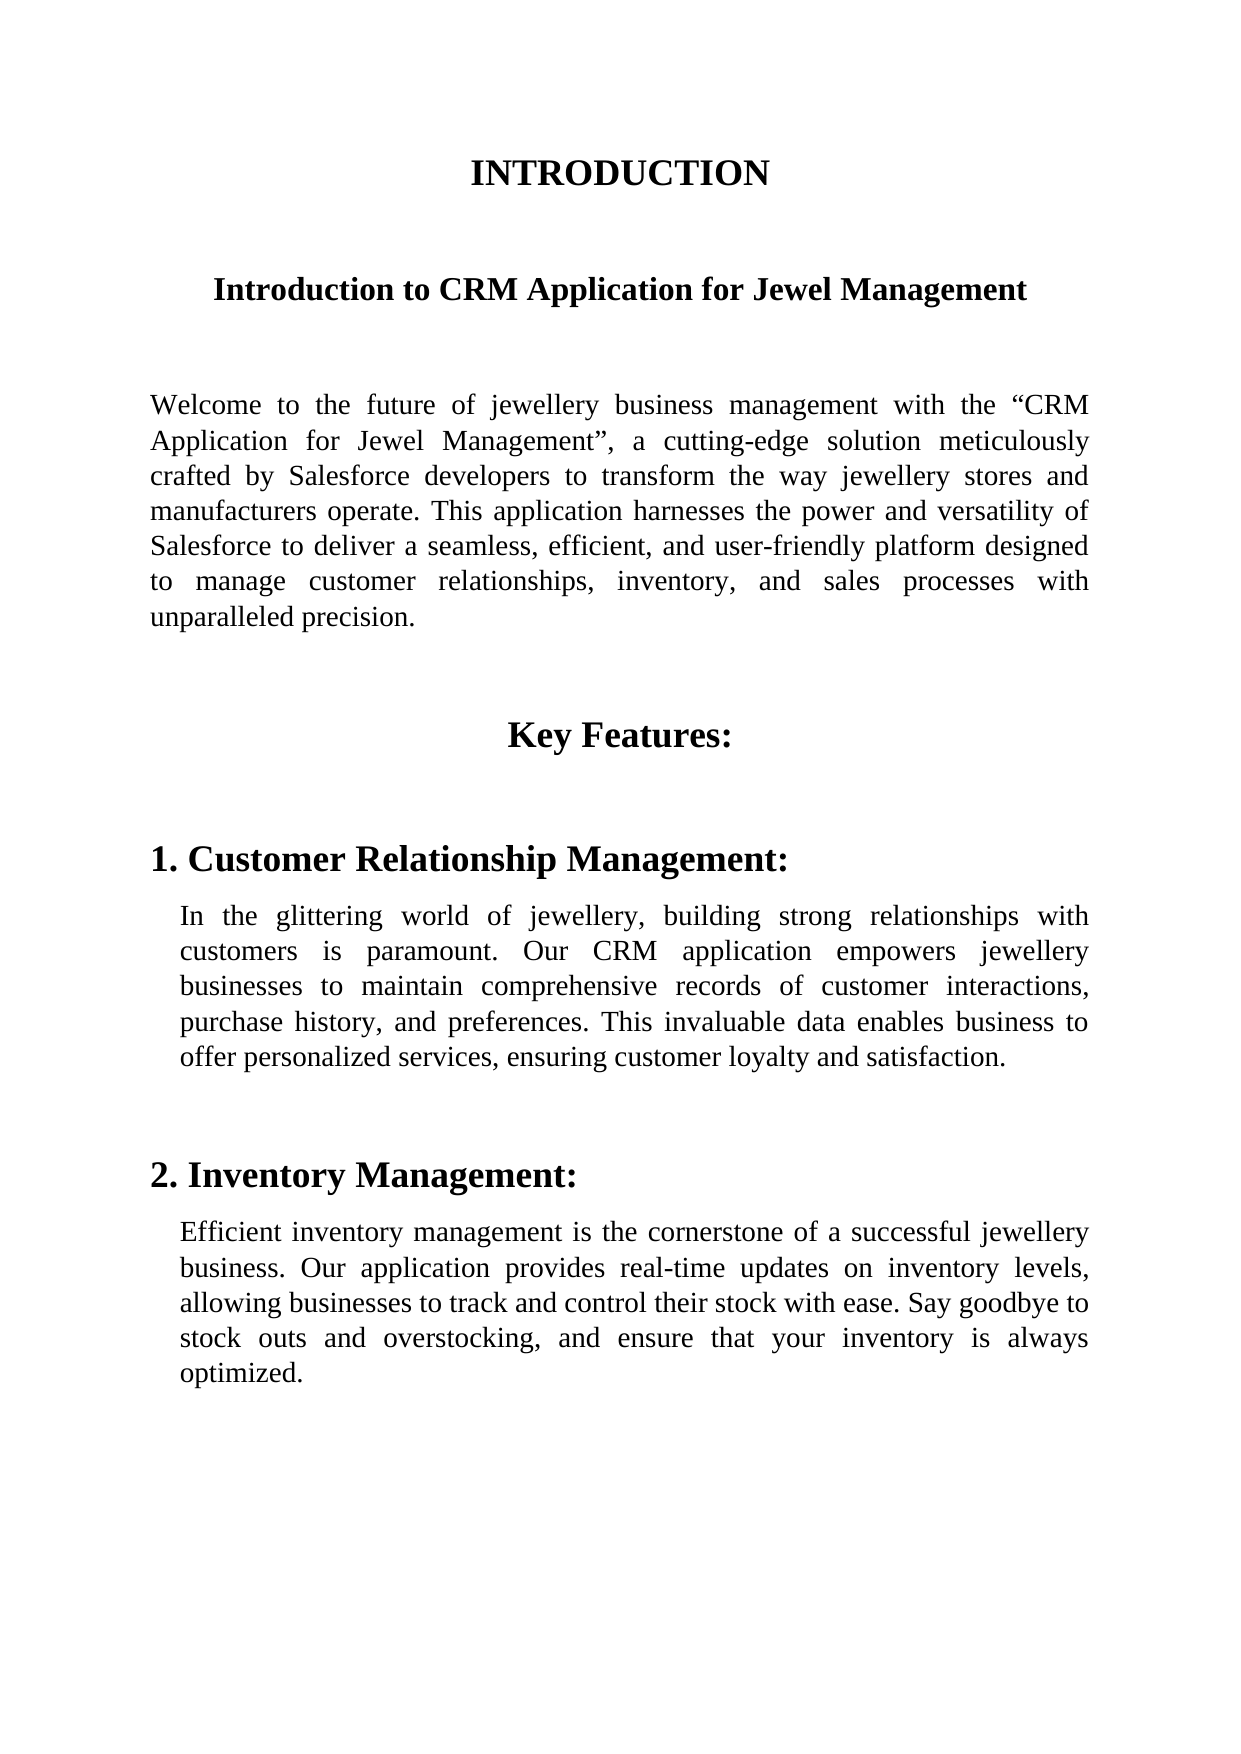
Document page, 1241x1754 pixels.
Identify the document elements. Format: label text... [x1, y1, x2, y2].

text In the glittering world of jewellery, building strong relationships with customers is paramount. Our CRM application empowers jewellery businesses to maintain comprehensive records of customer interactions, purchase history, and preferences. This invaluable data enables business to offer personalized services, ensuring customer loyalty and satisfaction. [179, 898, 1090, 1072]
text 2. Inventory Management: [150, 1153, 1090, 1196]
text INTRODUCTION [150, 150, 1090, 193]
text 1. Customer Relationship Management: [150, 836, 1090, 879]
text Welcome to the future of jewellery business management with the “CRM Application for Jewel Management”, a cutting-edge solution meticulously crafted by Salesforce developers to transform the way jewellery stores and manufacturers operate. This application harnesses the power and versatility of Salesforce to deliver a seamless, efficient, and user-friendly platform designed to manage customer relationships, inventory, and sales processes with unparalleled precision. [150, 387, 1090, 632]
text Key Features: [150, 712, 1090, 756]
text Efficient inventory management is the cornerstone of a successful jewellery business. Our application provides real-time updates on inventory levels, allowing businesses to track and control their stock with ease. Say goodbye to stock outs and overstocking, and ensure that your inventory is always optimized. [179, 1214, 1090, 1389]
text Introduction to CRM Application for Jewel Management [150, 269, 1090, 307]
